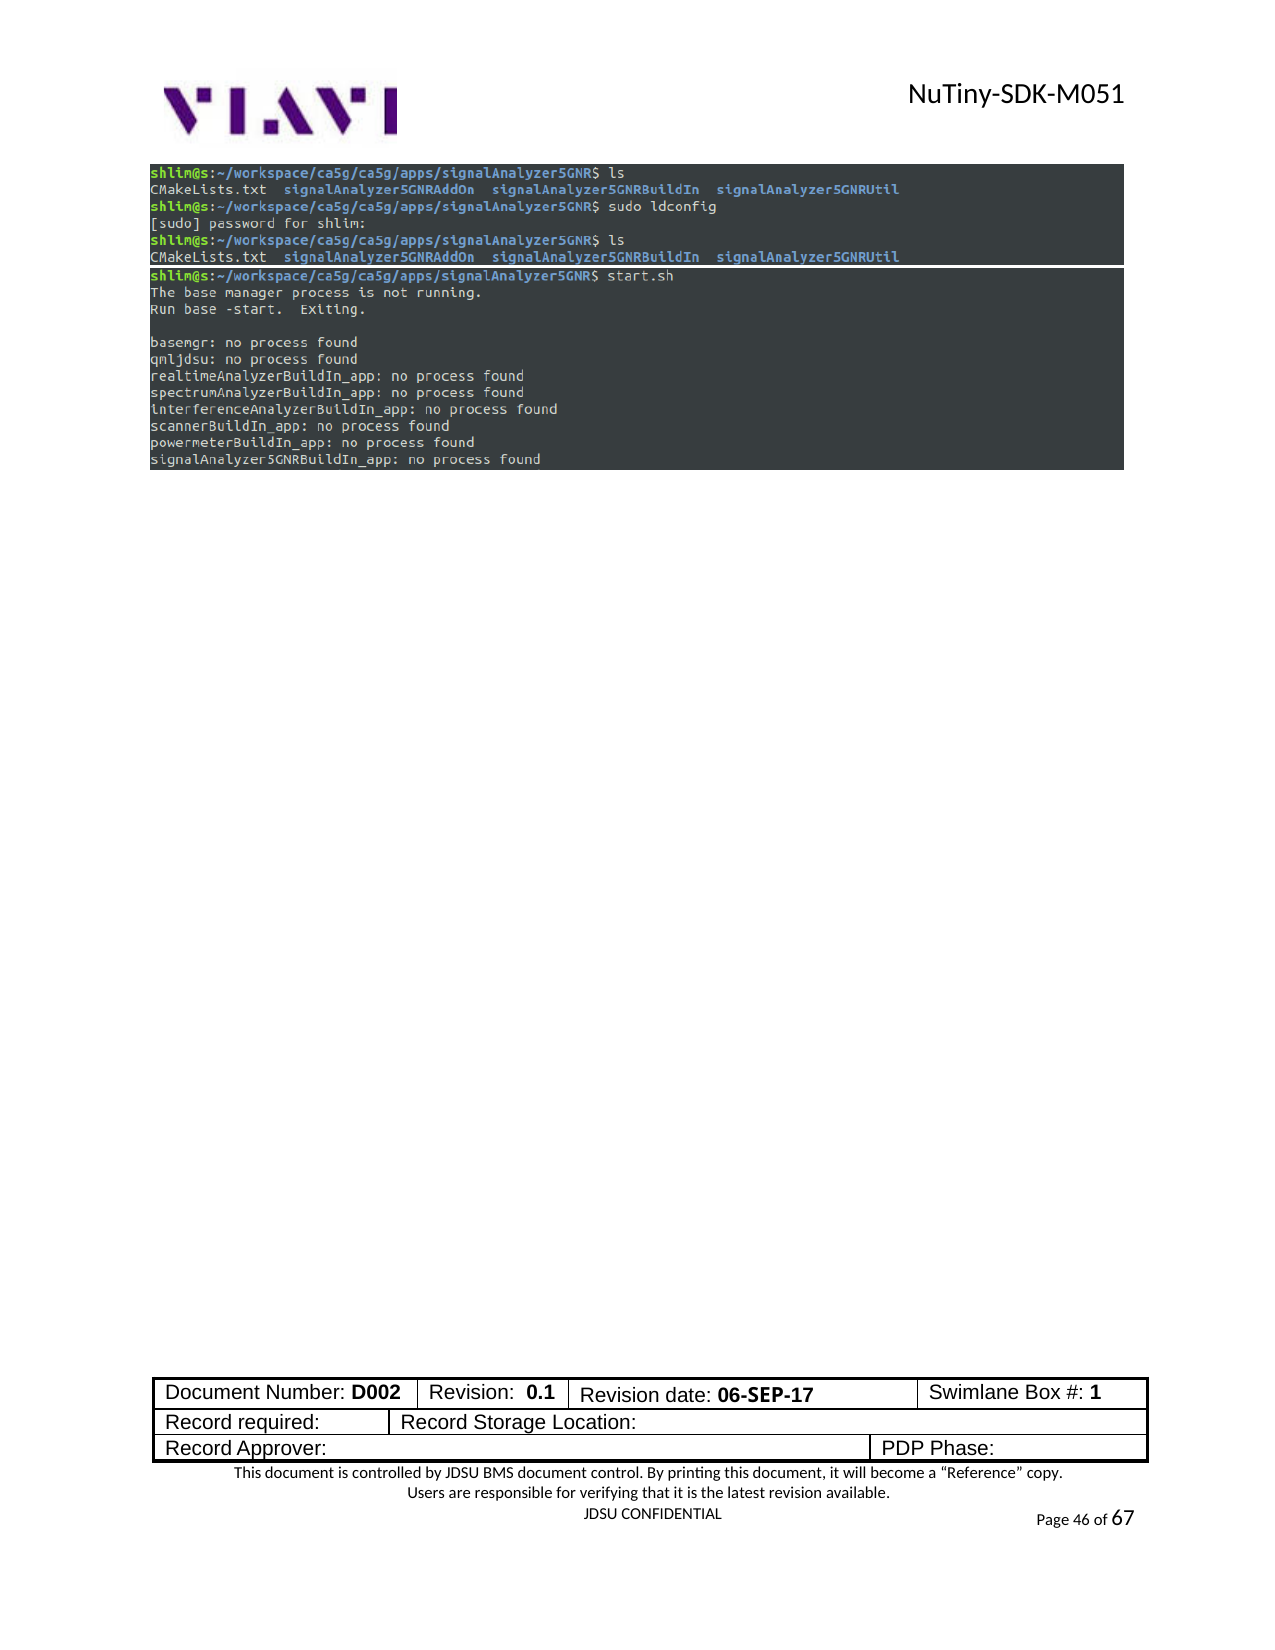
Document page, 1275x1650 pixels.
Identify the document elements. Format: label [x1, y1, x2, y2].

picture [150, 164, 1124, 265]
picture [150, 268, 1124, 470]
picture [162, 68, 397, 146]
